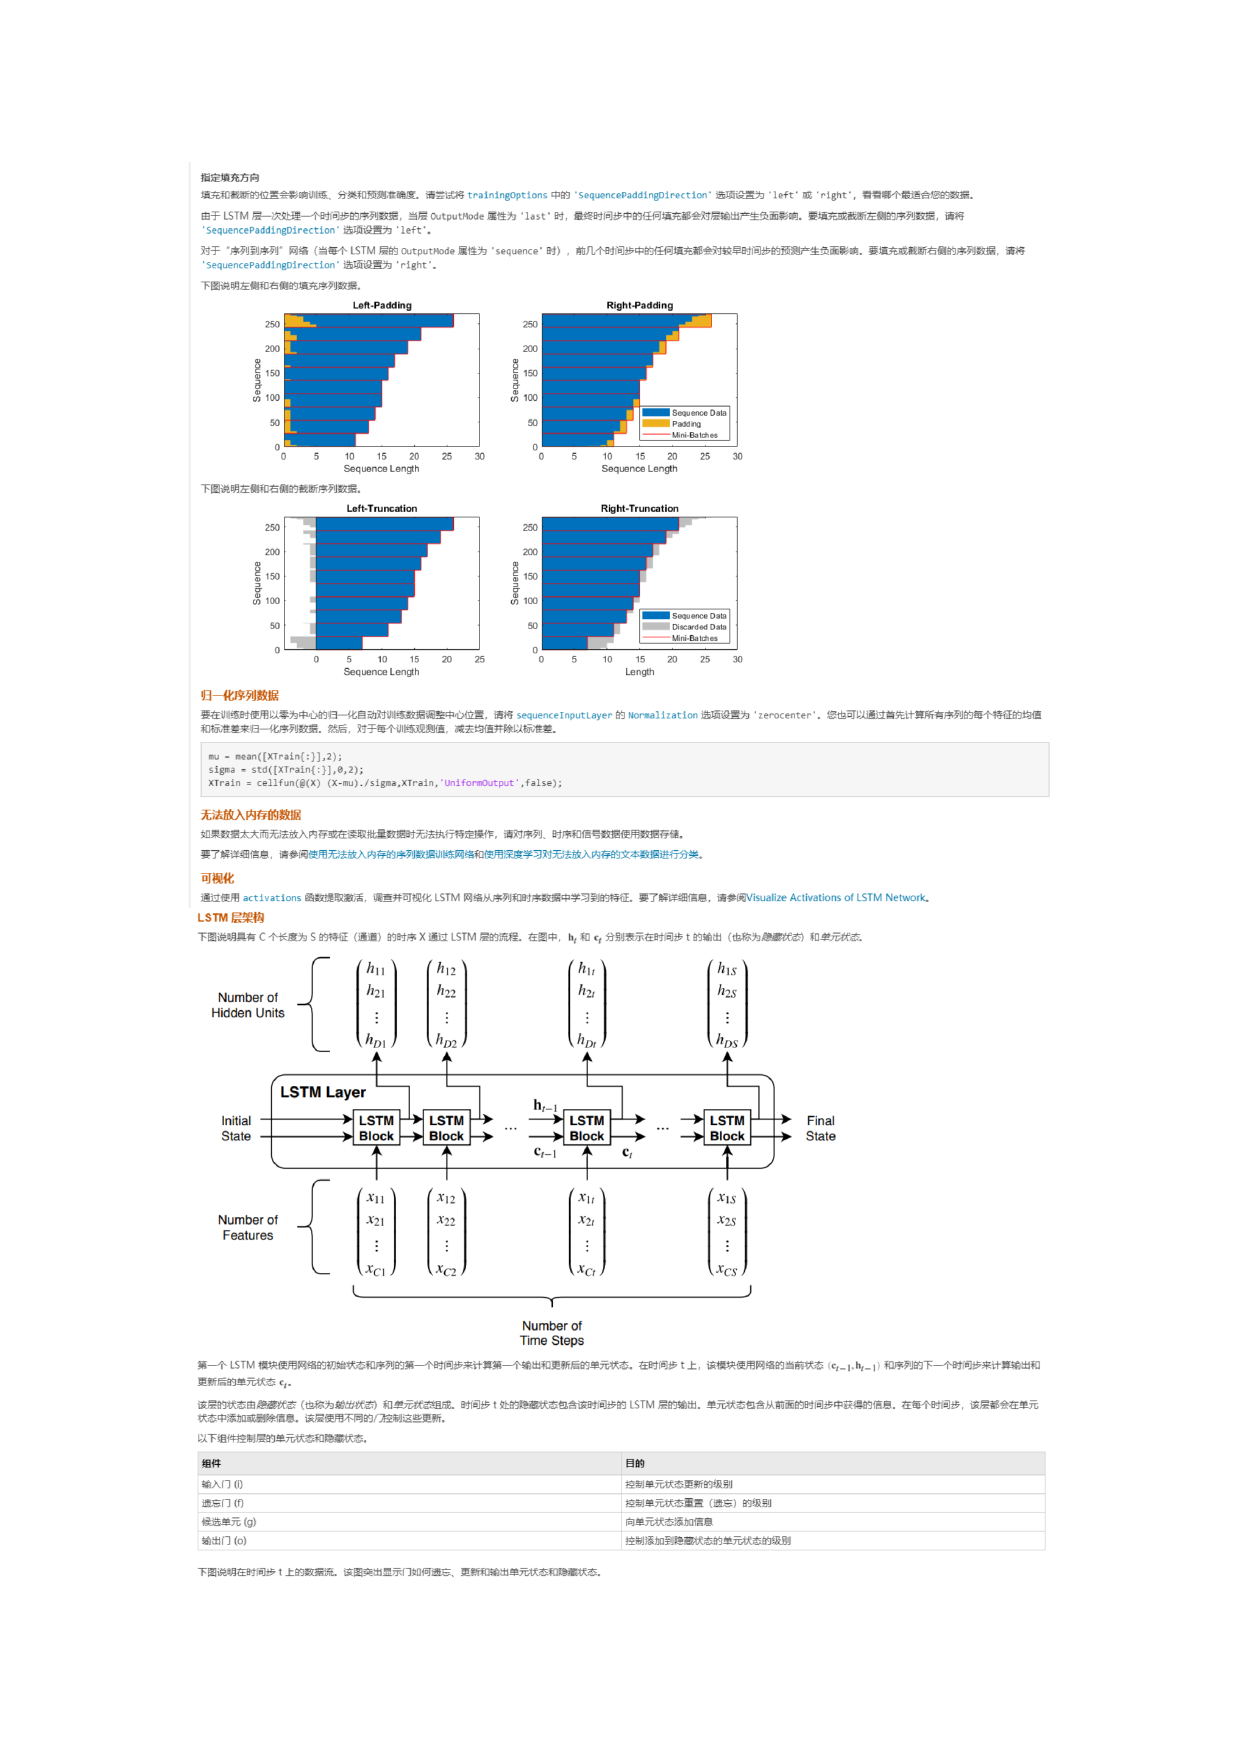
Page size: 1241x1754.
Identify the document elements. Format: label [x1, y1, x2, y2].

picture [187, 162, 1053, 908]
picture [187, 909, 1053, 1581]
